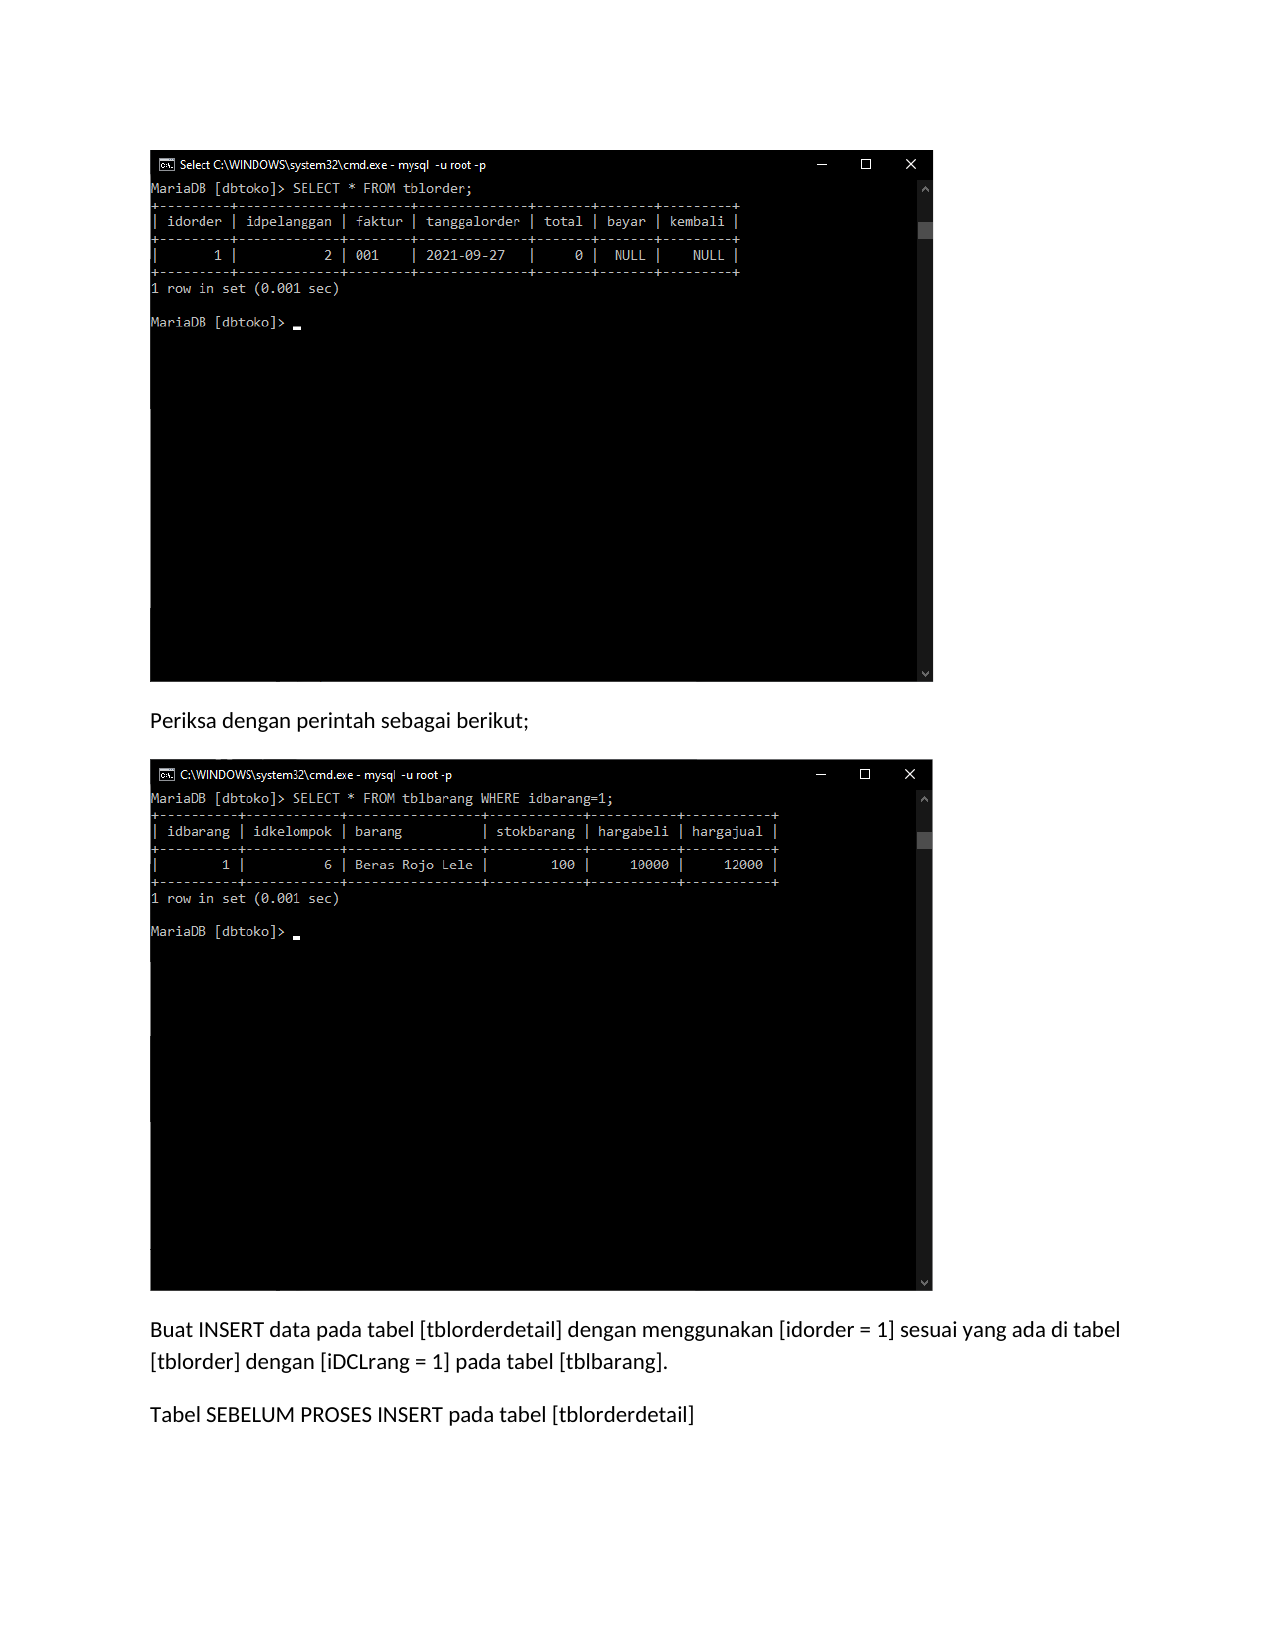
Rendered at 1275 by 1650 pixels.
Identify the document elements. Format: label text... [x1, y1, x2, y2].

picture [150, 150, 934, 682]
text Buat INSERT data pada tabel [tblorderdetail] dengan menggunakan [idorder = 1] sesuai yang ada di tabel [tblorder] dengan [iDCLrang = 1] pada tabel [tblbarang]. [150, 1315, 1125, 1375]
text Periksa dengan perintah sebagai berikut; [150, 706, 1125, 734]
text Tabel SEBELUM PROSES INSERT pada tabel [tblorderdetail] [150, 1400, 1125, 1428]
picture [150, 759, 933, 1291]
